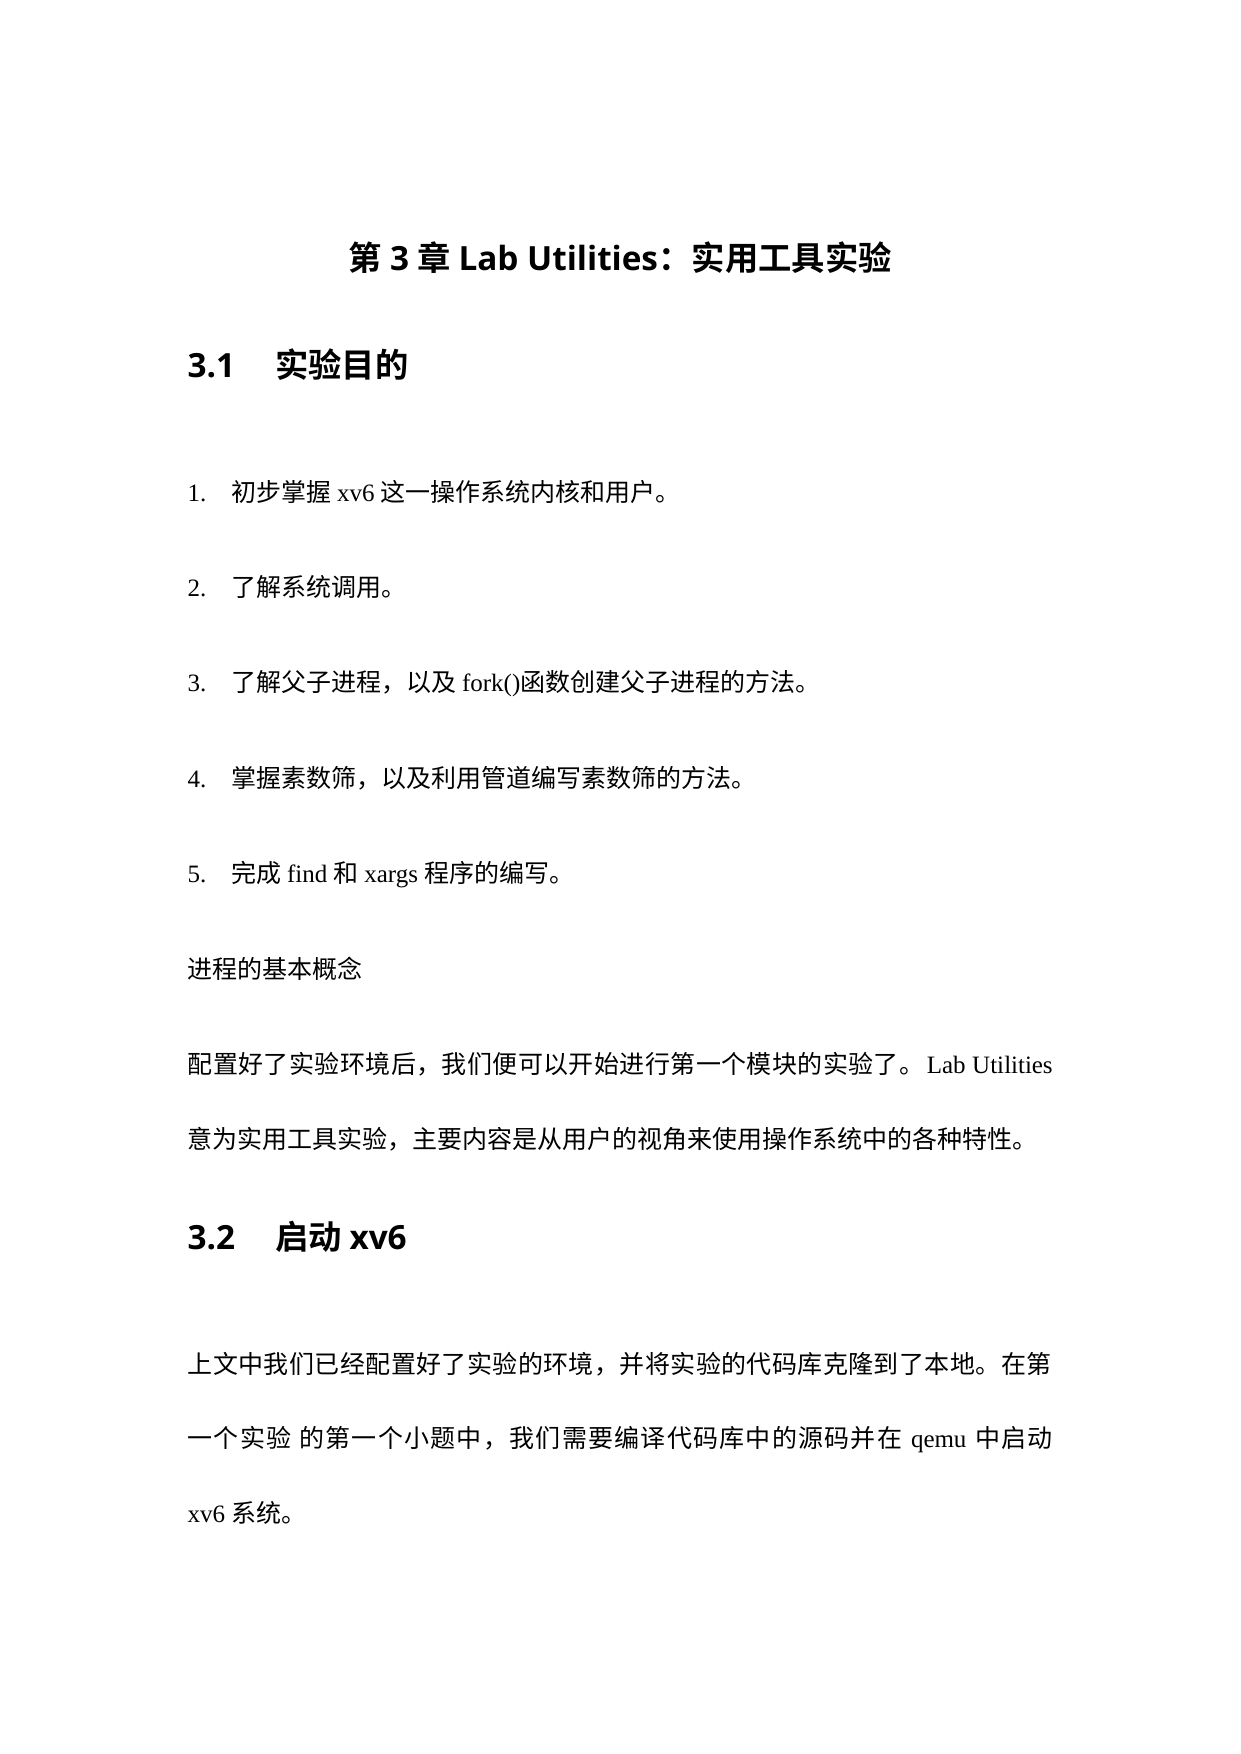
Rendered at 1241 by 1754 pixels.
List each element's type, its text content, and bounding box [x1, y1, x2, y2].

text 配置好了实验环境后，我们便可以开始进行第一个模块的实验了。Lab Utilities 意为实用工具实验，主要内容是从用户的视角来使用操作系统中的各种特性。 [187, 1030, 1053, 1170]
subtitle 3.1 实验目的 [187, 330, 1053, 395]
subtitle 3.2 启动 xv6 [187, 1202, 1053, 1267]
subtitle 第 3 章 Lab Utilities：实用工具实验 [187, 224, 1053, 289]
text 进程的基本概念 [187, 935, 1053, 1000]
text 4. 掌握素数筛，以及利用管道编写素数筛的方法。 [187, 744, 1053, 809]
text 2. 了解系统调用。 [187, 553, 1053, 618]
text 1. 初步掌握 xv6 这一操作系统内核和用户。 [187, 458, 1053, 523]
text 5. 完成 find 和 xargs 程序的编写。 [187, 839, 1053, 904]
text 上文中我们已经配置好了实验的环境，并将实验的代码库克隆到了本地。在第一个实验 的第一个小题中，我们需要编译代码库中的源码并在 qemu 中启动 xv6 系统。 [187, 1330, 1053, 1544]
text 3. 了解父子进程，以及 fork()函数创建父子进程的方法。 [187, 648, 1053, 713]
